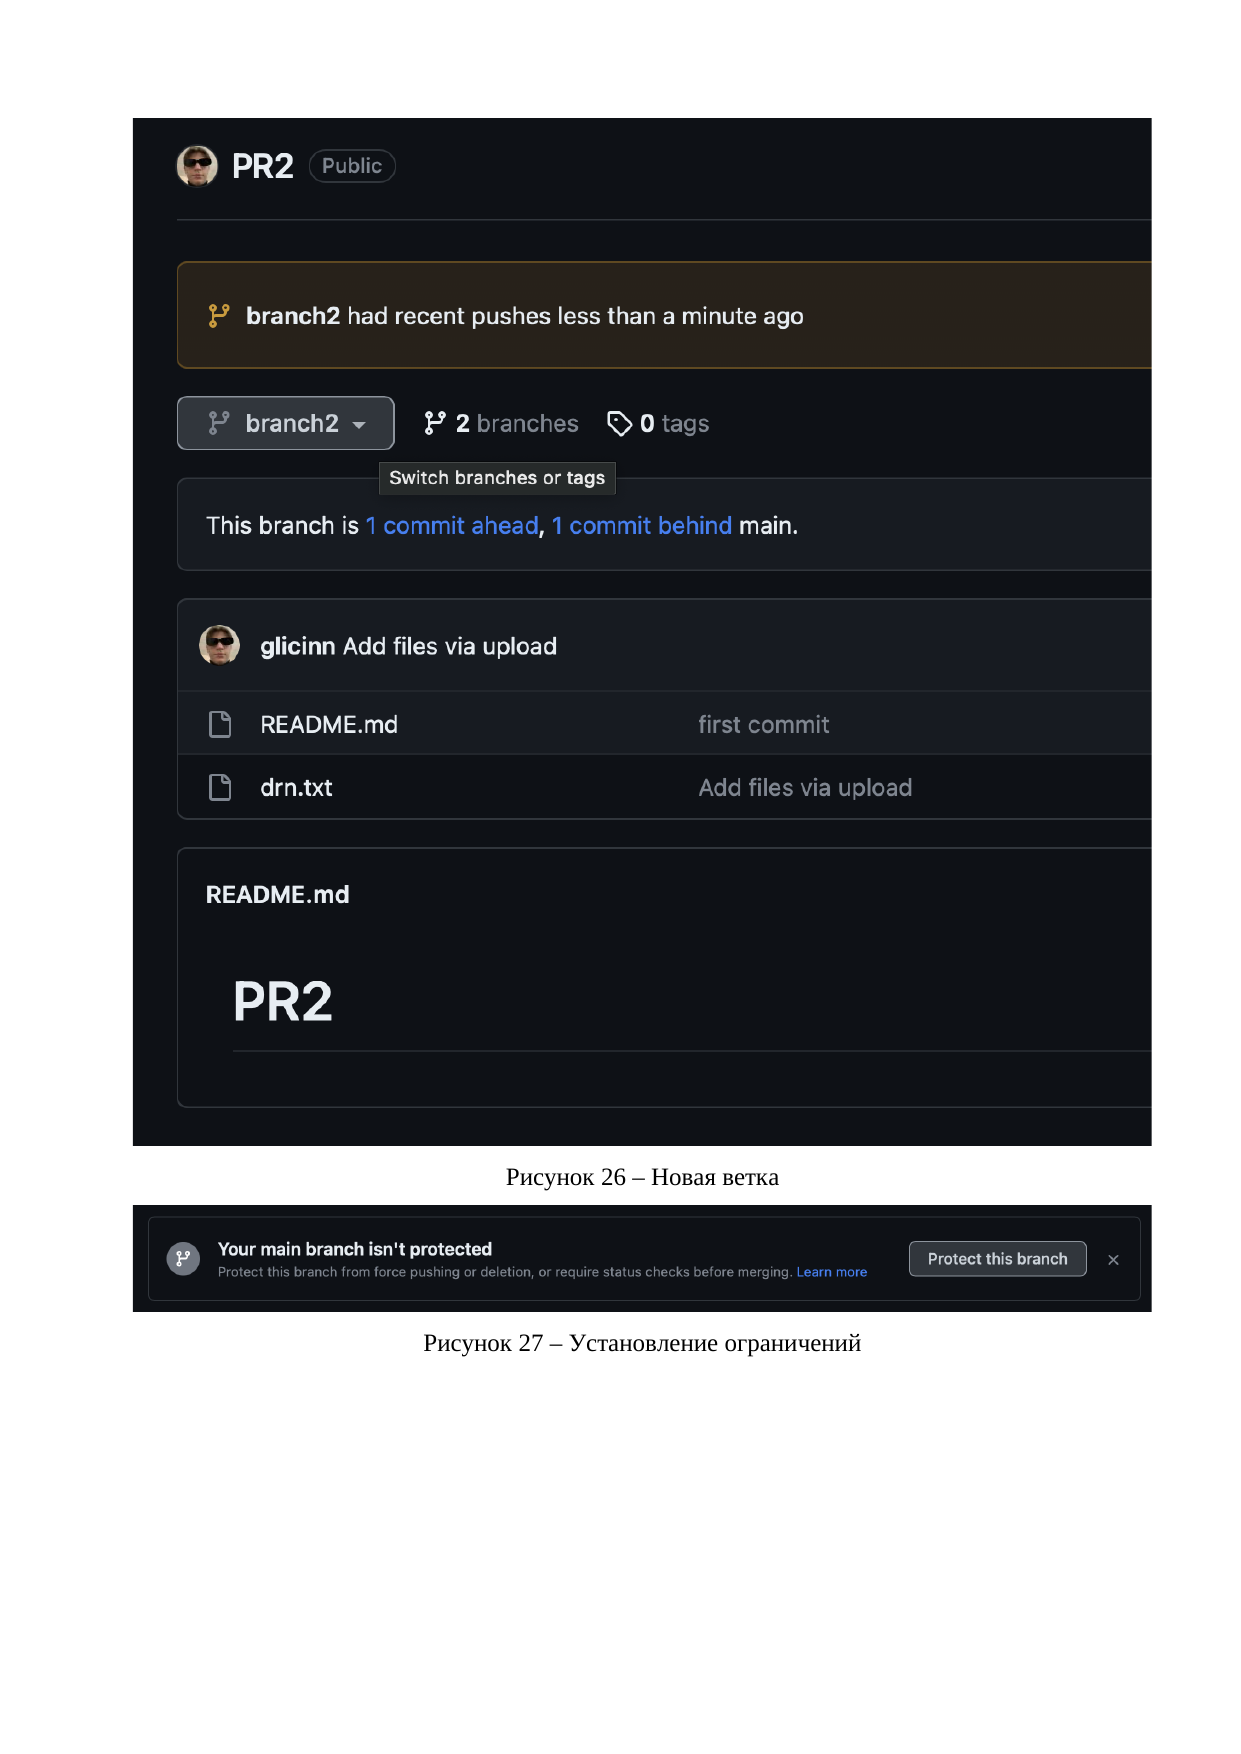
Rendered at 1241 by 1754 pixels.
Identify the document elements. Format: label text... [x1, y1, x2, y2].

picture [132, 118, 1152, 1146]
picture [132, 1205, 1152, 1312]
